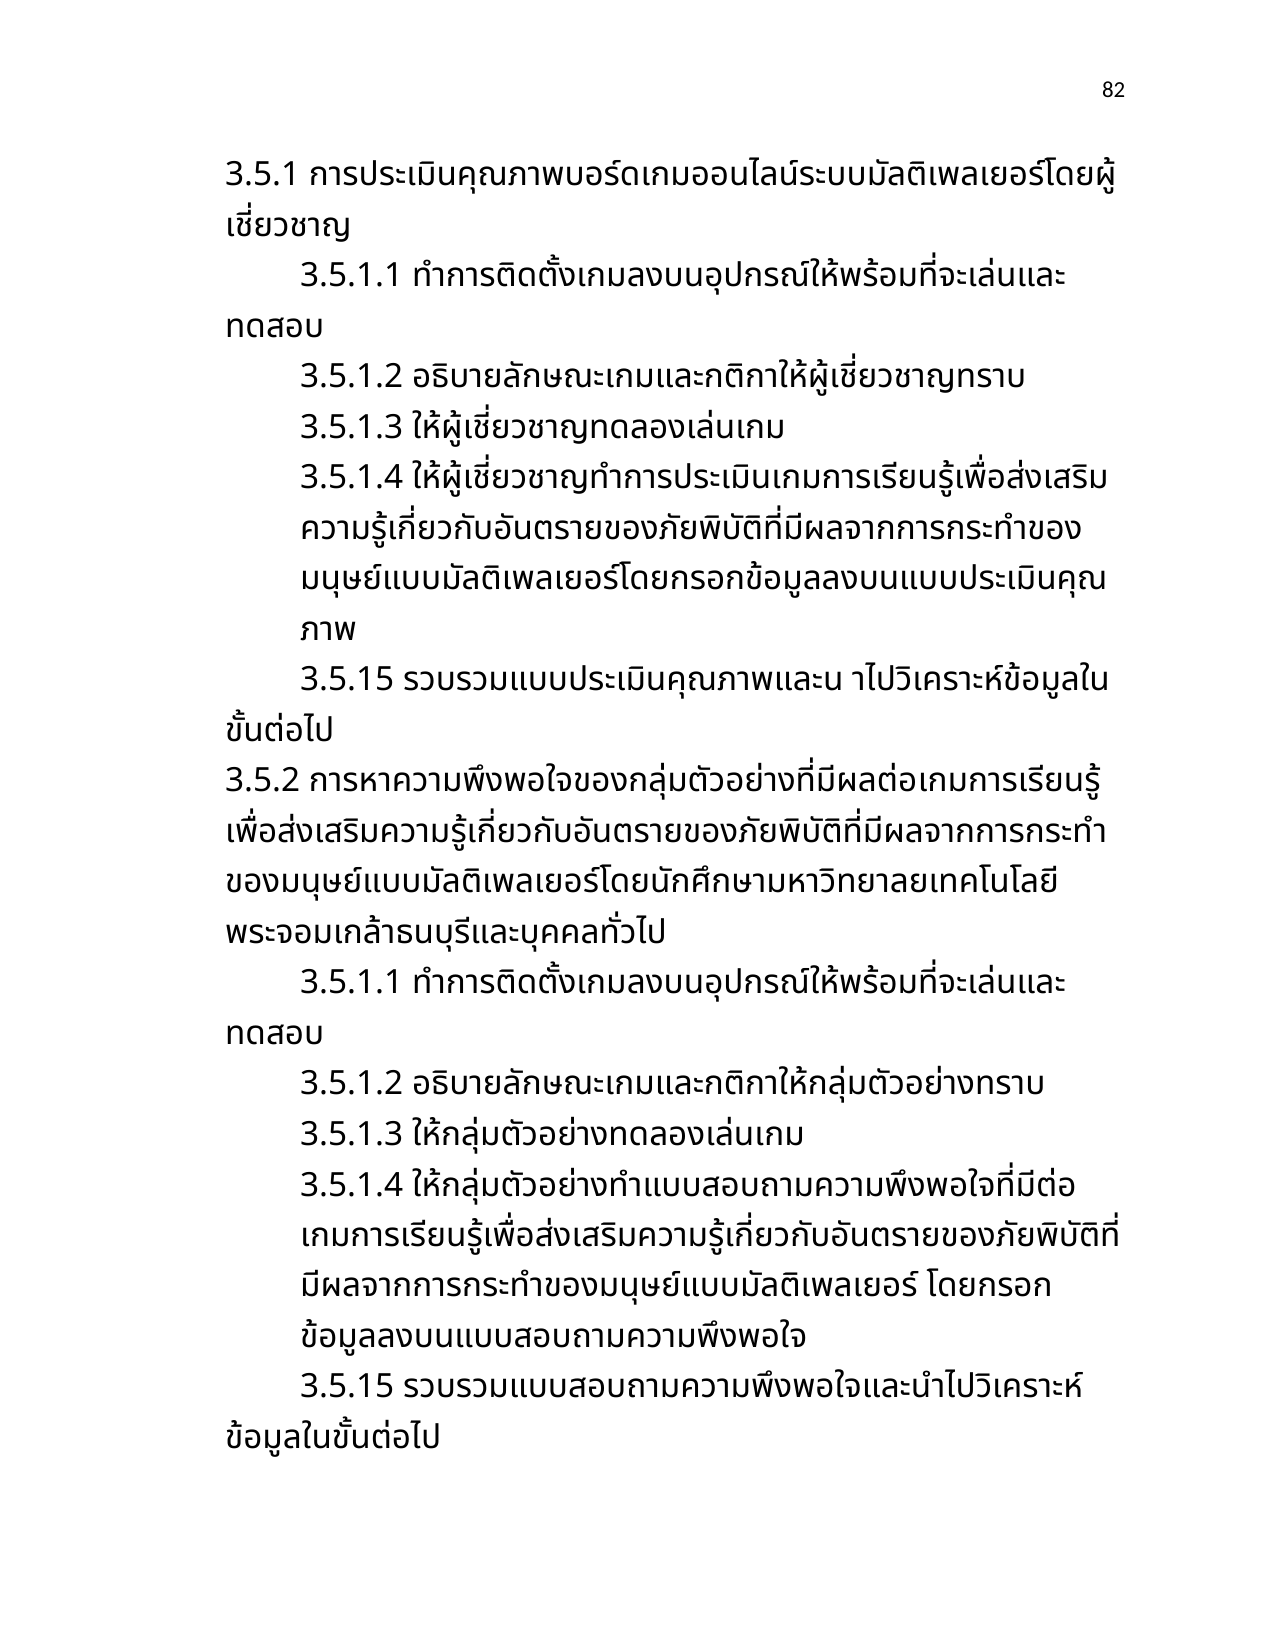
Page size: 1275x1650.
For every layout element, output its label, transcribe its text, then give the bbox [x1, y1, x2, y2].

text 3.5.1.1 ทำการติดตั้งเกมลงบนอุปกรณ์ให้พร้อมที่จะเล่นและทดสอบ [225, 251, 1125, 352]
text 3.5.1 การประเมินคุณภาพบอร์ดเกมออนไลน์ระบบมัลติเพลเยอร์โดยผู้เชี่ยวชาญ [225, 150, 1125, 251]
text 3.5.1.1 ทำการติดตั้งเกมลงบนอุปกรณ์ให้พร้อมที่จะเล่นและทดสอบ [225, 958, 1125, 1059]
text 3.5.15 รวบรวมแบบสอบถามความพึงพอใจและนำไปวิเคราะห์ข้อมูลในขั้นต่อไป [225, 1362, 1125, 1463]
text 3.5.15 รวบรวมแบบประเมินคุณภาพและน าไปวิเคราะห์ข้อมูลในขั้นต่อไป [225, 655, 1125, 756]
text 3.5.1.3 ให้ผู้เชี่ยวชาญทดลองเล่นเกม [300, 403, 1125, 453]
text 3.5.1.4 ให้กลุ่มตัวอย่างทำแบบสอบถามความพึงพอใจที่มีต่อเกมการเรียนรู้เพื่อส่งเสริมความรู้เกี่ยวกับอันตรายของภัยพิบัติที่มีผลจากการกระทำของมนุษย์แบบมัลติเพลเยอร์ โดยกรอกข้อมูลลงบนแบบสอบถามความพึงพอใจ [300, 1160, 1125, 1362]
text 3.5.1.3 ให้กลุ่มตัวอย่างทดลองเล่นเกม [225, 1110, 1125, 1160]
text 3.5.1.2 อธิบายลักษณะเกมและกติกาให้ผู้เชี่ยวชาญทราบ [225, 352, 1125, 403]
text 3.5.1.4 ให้ผู้เชี่ยวชาญทำการประเมินเกมการเรียนรู้เพื่อส่งเสริมความรู้เกี่ยวกับอันตรายของภัยพิบัติที่มีผลจากการกระทำของมนุษย์แบบมัลติเพลเยอร์โดยกรอกข้อมูลลงบนแบบประเมินคุณ ภาพ [300, 453, 1125, 655]
text 3.5.1.2 อธิบายลักษณะเกมและกติกาให้กลุ่มตัวอย่างทราบ [225, 1059, 1125, 1110]
text 3.5.2 การหาความพึงพอใจของกลุ่มตัวอย่างที่มีผลต่อเกมการเรียนรู้เพื่อส่งเสริมความรู้เกี่ยวกับอันตรายของภัยพิบัติที่มีผลจากการกระทำของมนุษย์แบบมัลติเพลเยอร์โดยนักศึกษามหาวิทยาลยเทคโนโลยีพระจอมเกล้าธนบุรีและบุคคลทั่วไป [225, 756, 1125, 958]
